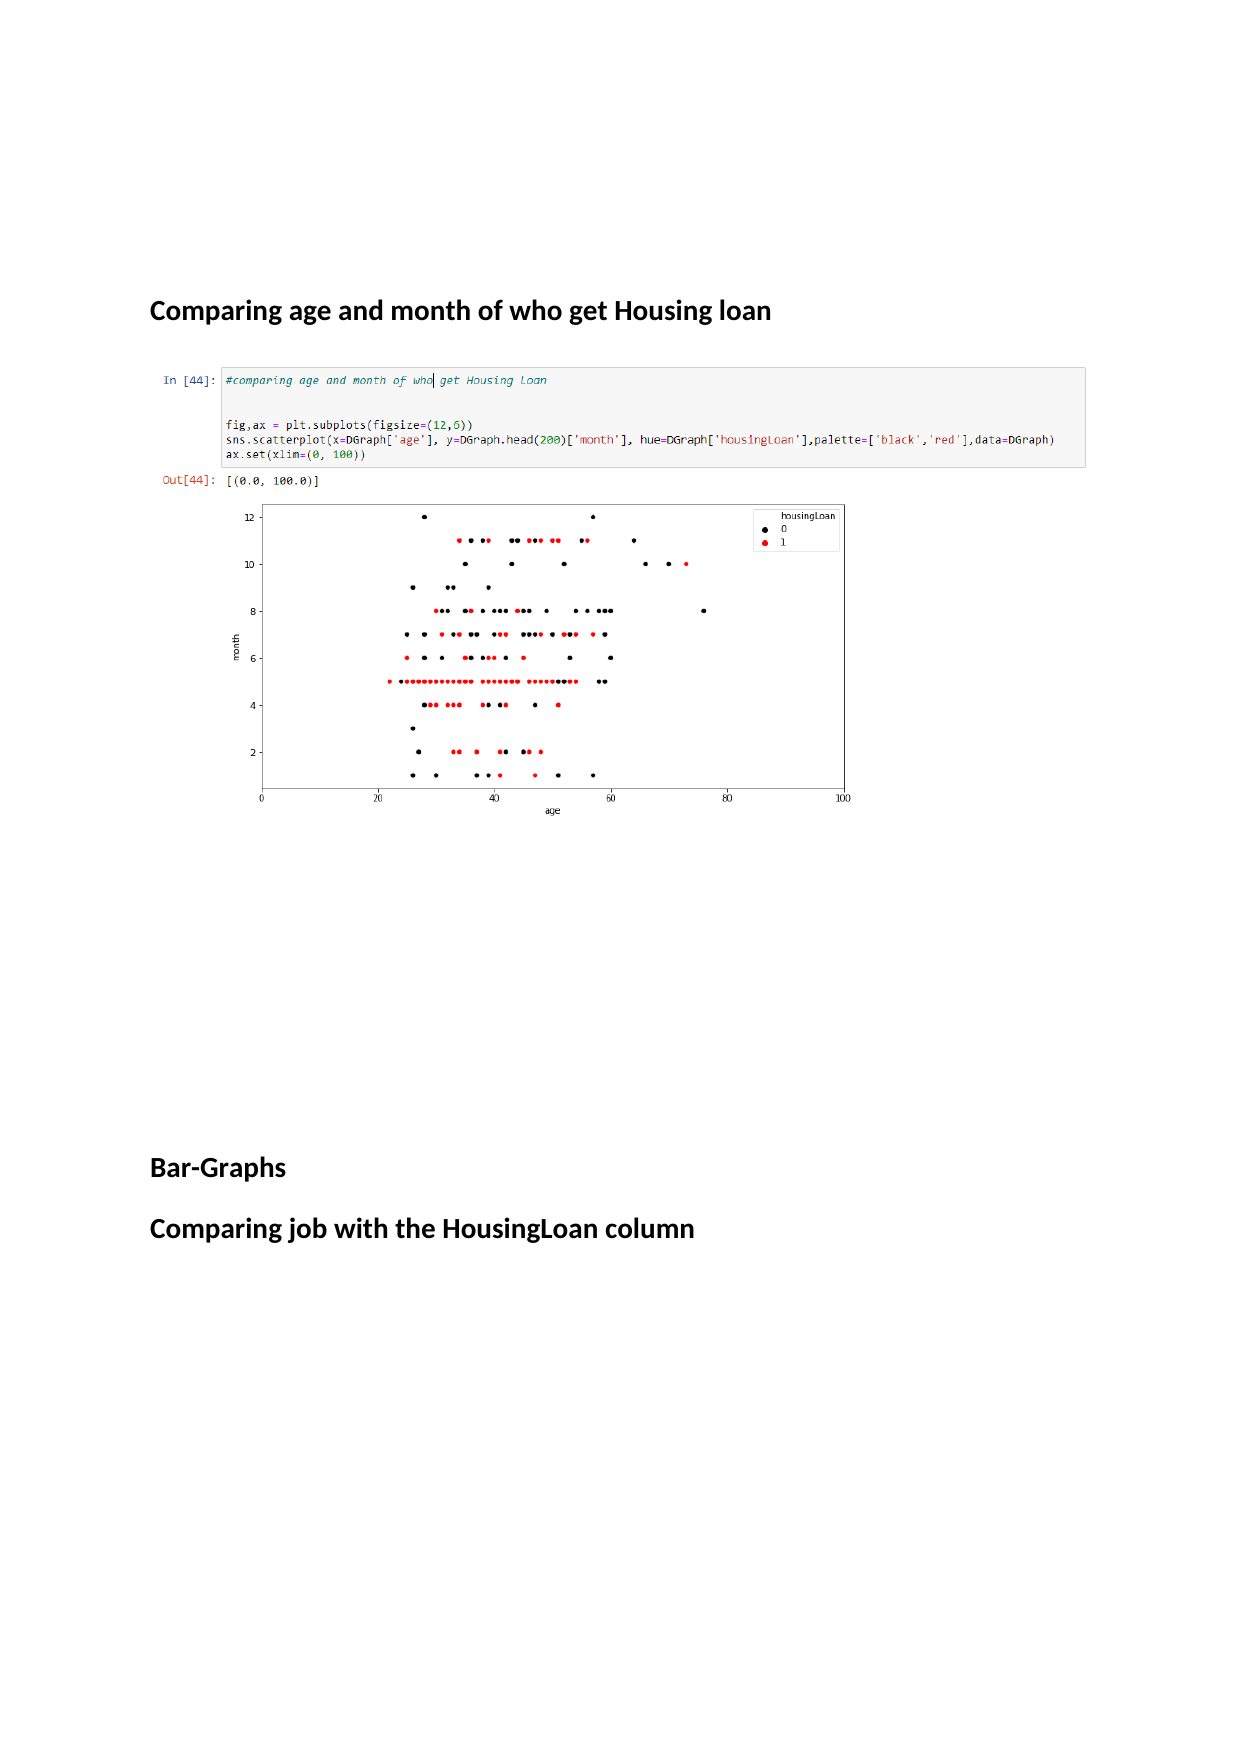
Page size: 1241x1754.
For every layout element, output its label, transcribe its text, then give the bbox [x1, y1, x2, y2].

text Comparing job with the HousingLoan column [150, 1210, 1090, 1246]
text Comparing age and month of who get Housing loan [150, 292, 1090, 328]
picture [150, 363, 1090, 822]
text Bar-Graphs [150, 1149, 1090, 1185]
